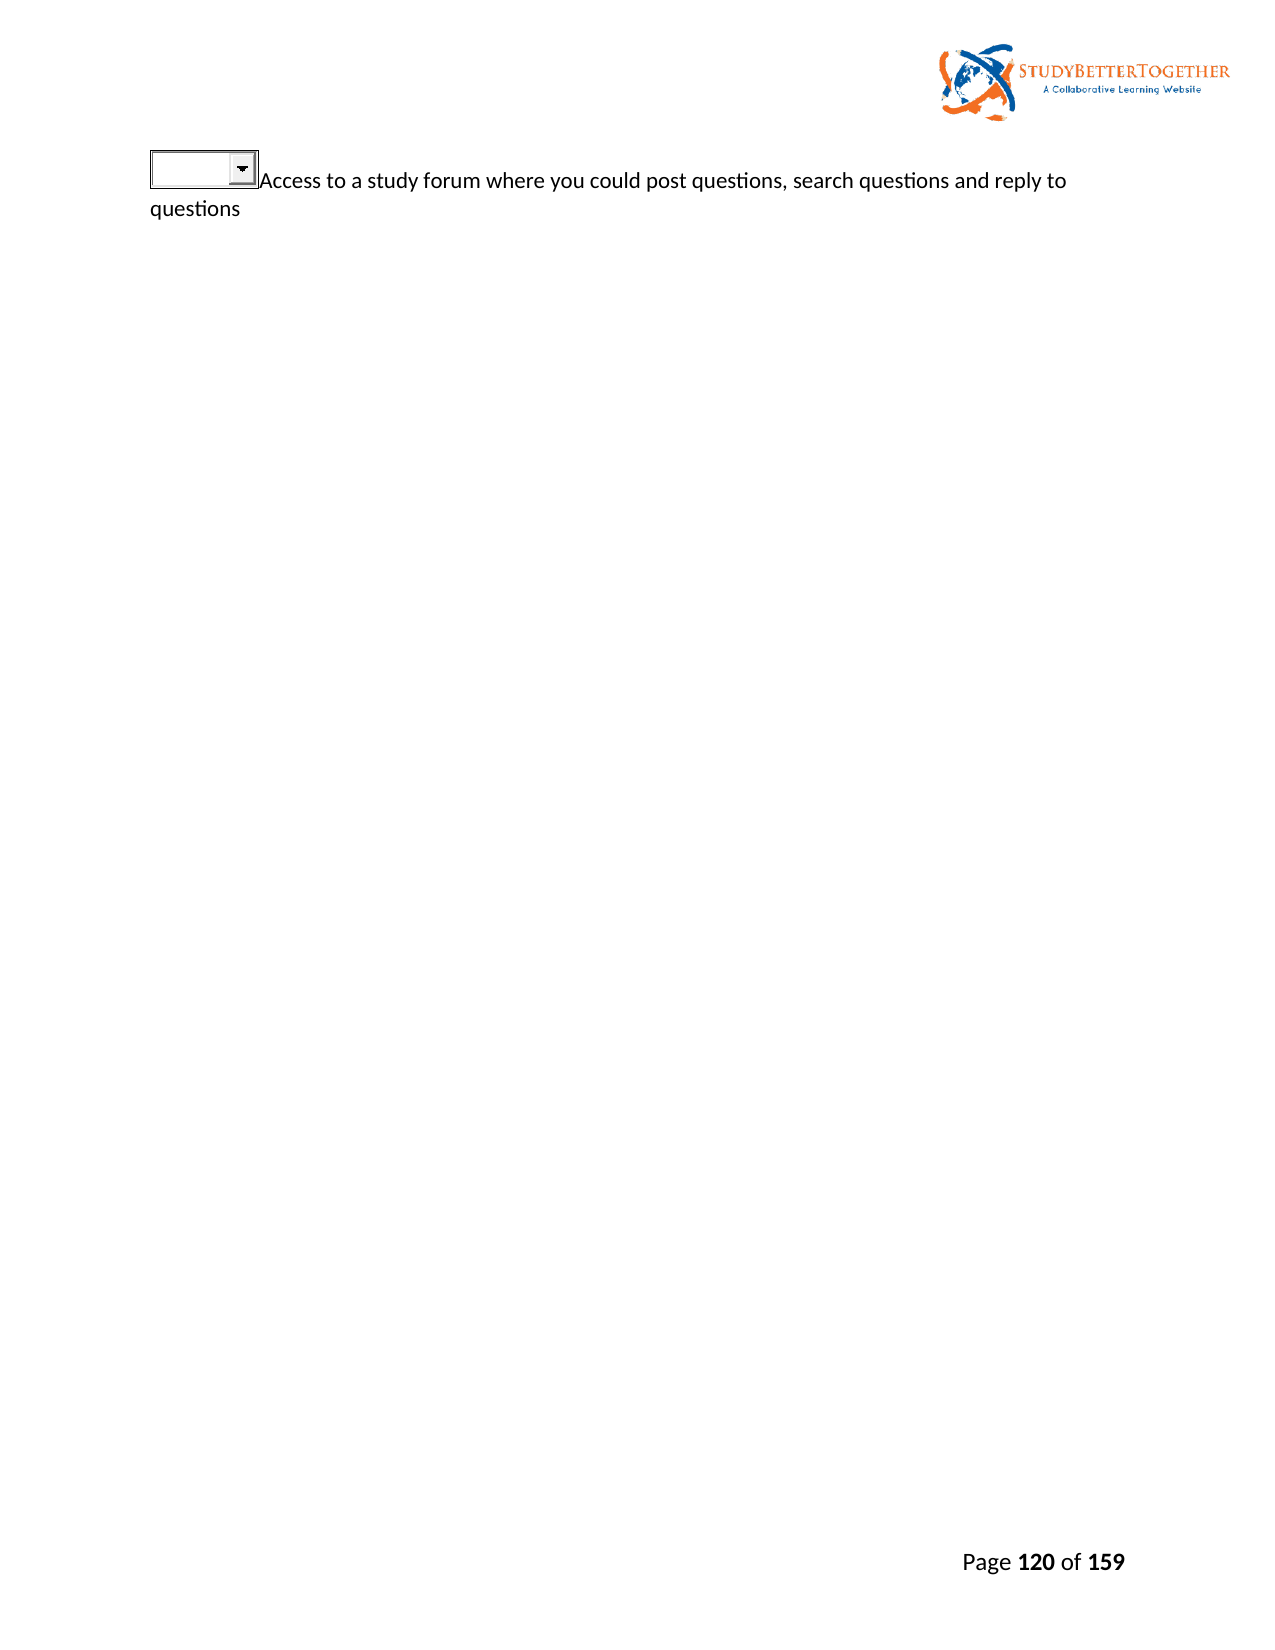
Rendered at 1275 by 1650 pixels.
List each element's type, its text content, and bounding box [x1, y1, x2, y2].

text Access to a study forum where you could post questions, search questions and reply to questions [150, 150, 1125, 222]
picture [937, 40, 1230, 123]
